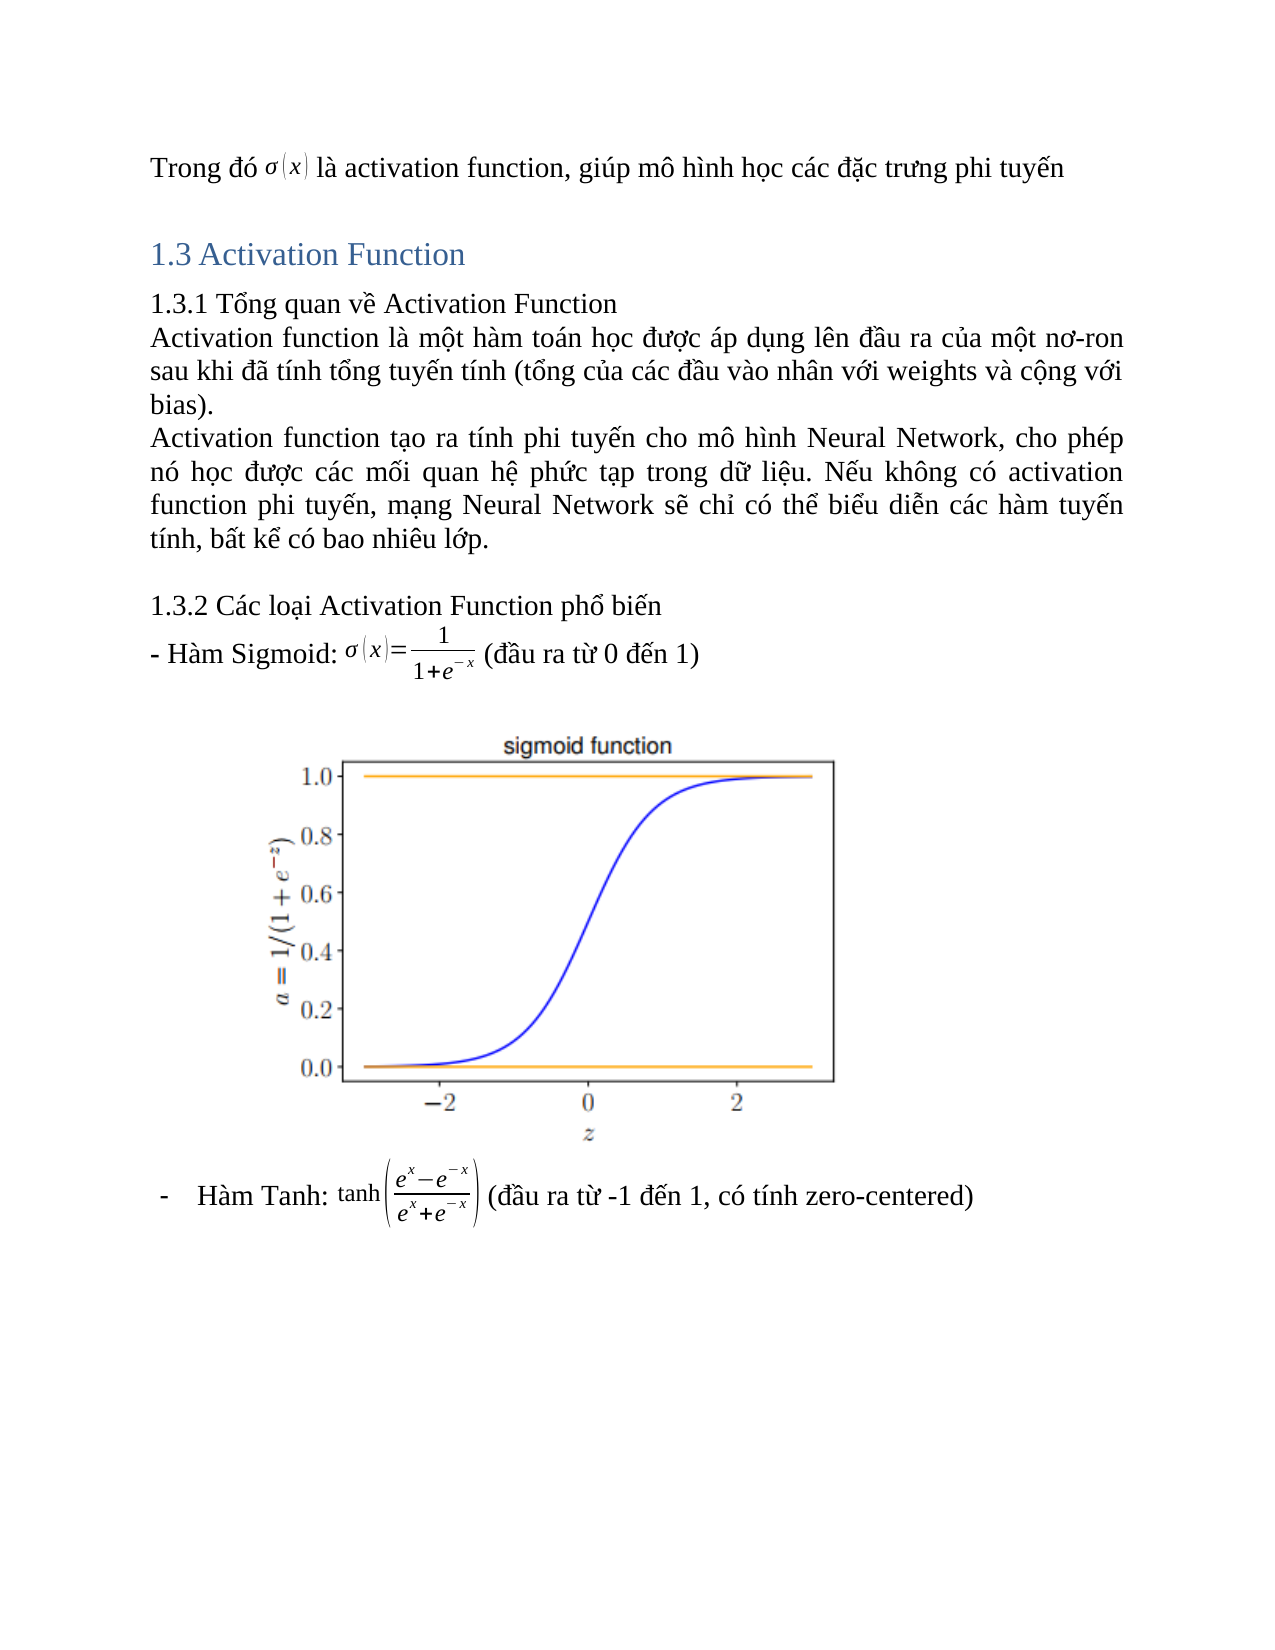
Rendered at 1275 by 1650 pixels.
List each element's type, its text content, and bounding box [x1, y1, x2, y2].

list Hàm Tanh: (đầu ra từ -1 đến 1, có tính zero-centered) [159, 1157, 1125, 1230]
text - Hàm Sigmoid: (đầu ra từ 0 đến 1) [150, 622, 1125, 684]
text 1.3.2 Các loại Activation Function phổ biến [150, 588, 1125, 622]
picture [225, 710, 855, 1158]
text Activation function là một hàm toán học được áp dụng lên đầu ra của một nơ-ron sau khi đã tính tổng tuyến tính (tổng của các đầu vào nhân với weights và cộng với bias). [150, 320, 1125, 420]
text 1.3.1 Tổng quan về Activation Function [150, 286, 1125, 320]
text Trong đó là activation function, giúp mô hình học các đặc trưng phi tuyến [150, 150, 1125, 183]
text Activation function tạo ra tính phi tuyến cho mô hình Neural Network, cho phép nó học được các mối quan hệ phức tạp trong dữ liệu. Nếu không có activation function phi tuyến, mạng Neural Network sẽ chỉ có thể biểu diễn các hàm tuyến tính, bất kể có bao nhiêu lớp. [150, 420, 1125, 554]
subtitle 1.3 Activation Function [150, 234, 1125, 272]
